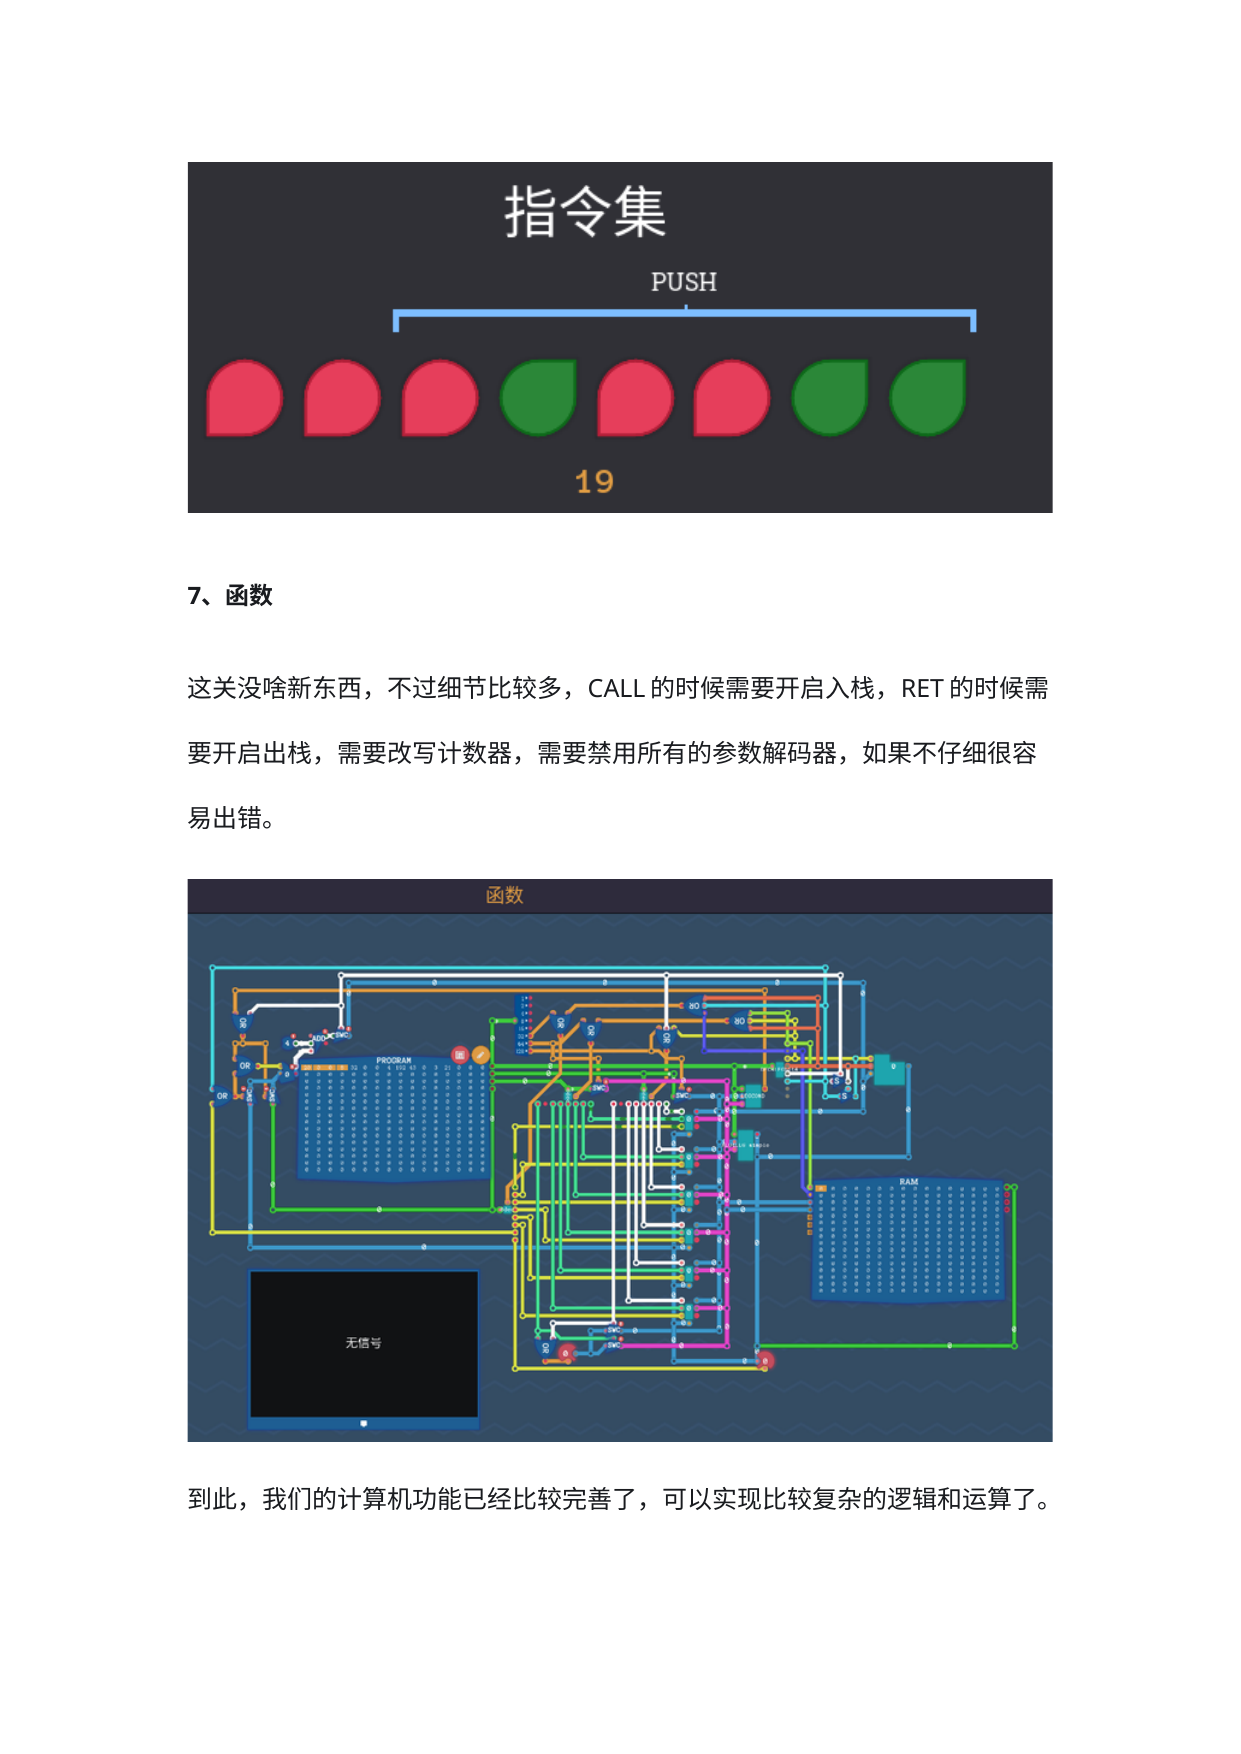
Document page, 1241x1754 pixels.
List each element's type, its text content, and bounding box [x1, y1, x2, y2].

text 到此，我们的计算机功能已经比较完善了，可以实现比较复杂的逻辑和运算了。 [187, 1465, 1053, 1530]
text 这关没啥新东西，不过细节比较多，CALL的时候需要开启入栈，RET的时候需要开启出栈，需要改写计数器，需要禁用所有的参数解码器，如果不仔细很容易出错。 [187, 654, 1053, 849]
picture [187, 162, 1053, 513]
picture [187, 879, 1053, 1442]
text 7、函数 [187, 561, 1053, 626]
